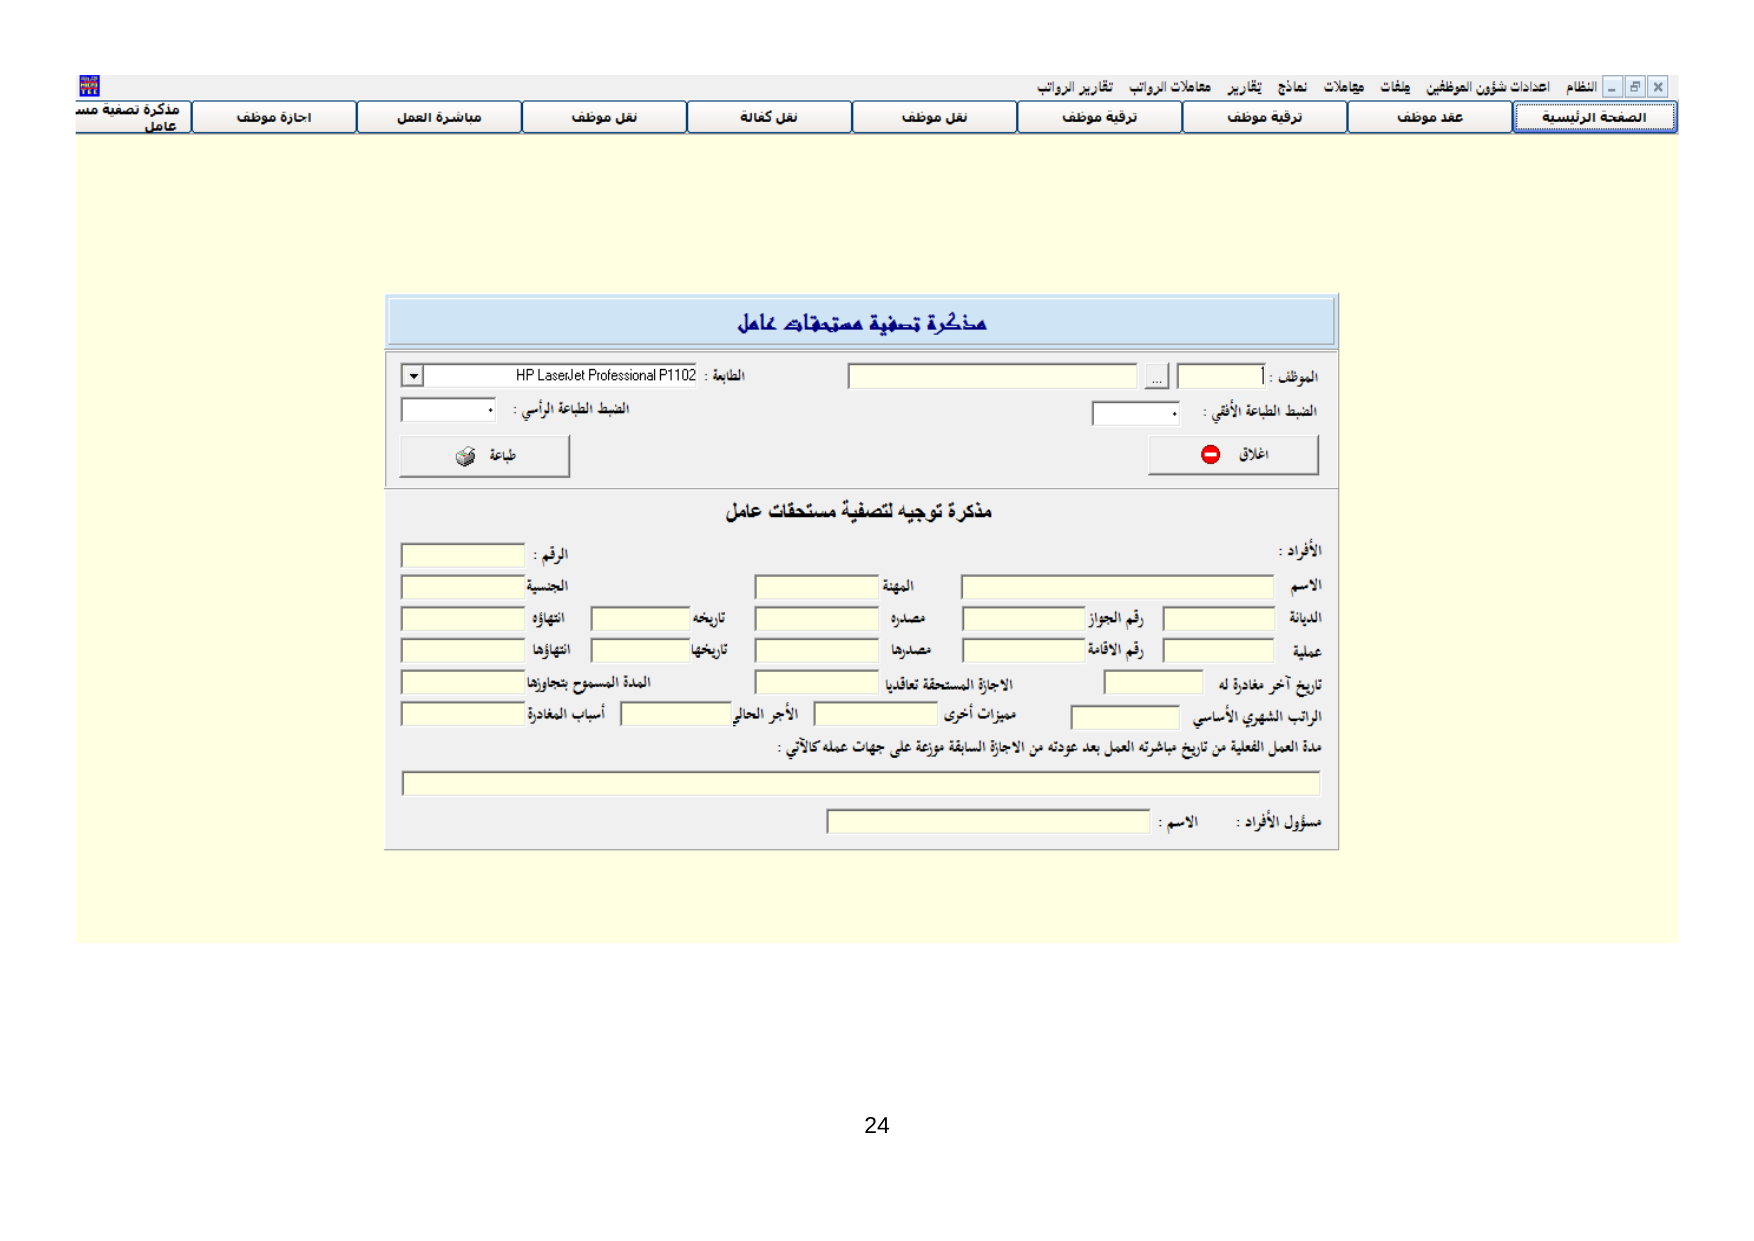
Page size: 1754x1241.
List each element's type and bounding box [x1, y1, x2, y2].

picture [75, 75, 1679, 943]
